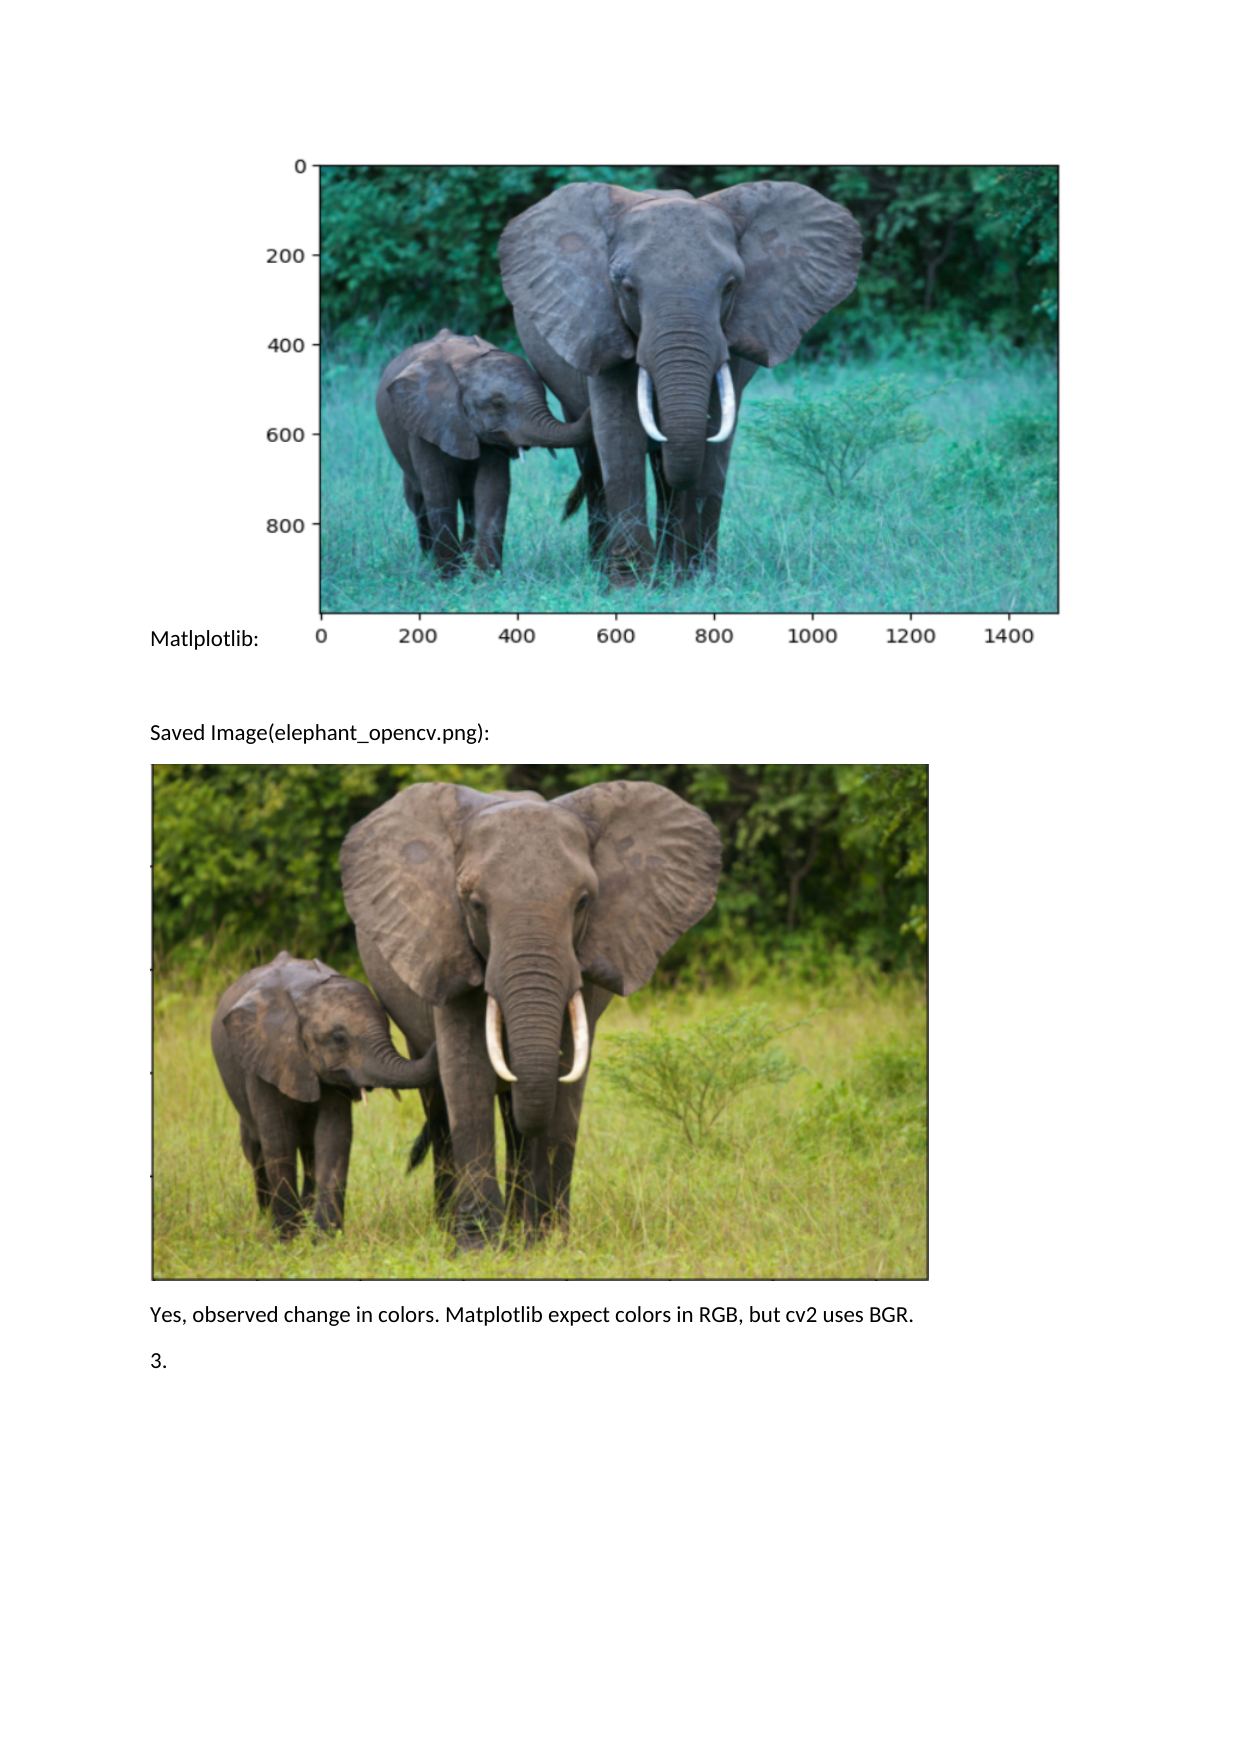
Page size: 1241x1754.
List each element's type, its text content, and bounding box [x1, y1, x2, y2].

text Saved Image(elephant_opencv.png): [150, 718, 1090, 746]
picture [264, 150, 1069, 647]
picture [150, 764, 929, 1281]
text Yes, observed change in colors. Matplotlib expect colors in RGB, but cv2 uses BGR. [150, 1300, 1090, 1328]
text 3. [150, 1347, 1090, 1375]
